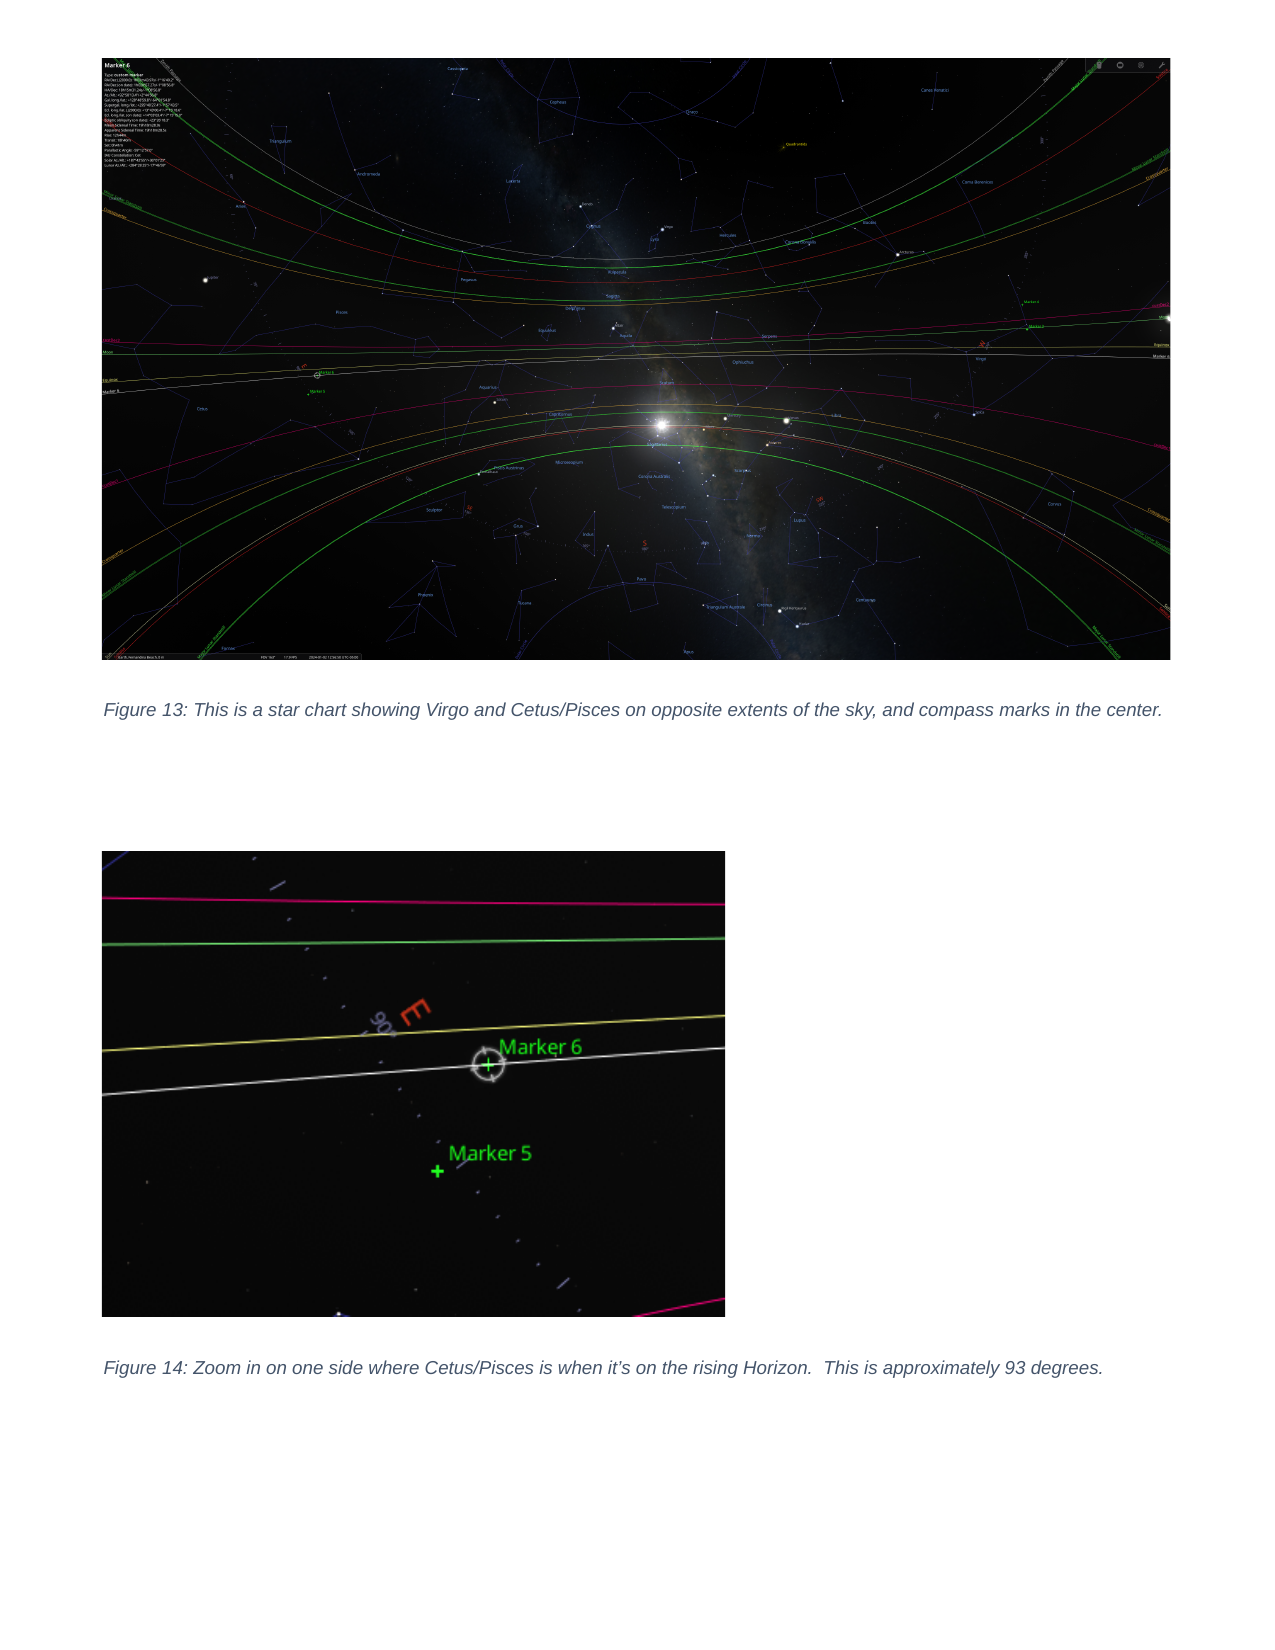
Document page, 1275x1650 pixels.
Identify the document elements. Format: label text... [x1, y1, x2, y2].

picture [101, 851, 726, 1317]
picture [101, 58, 1171, 660]
